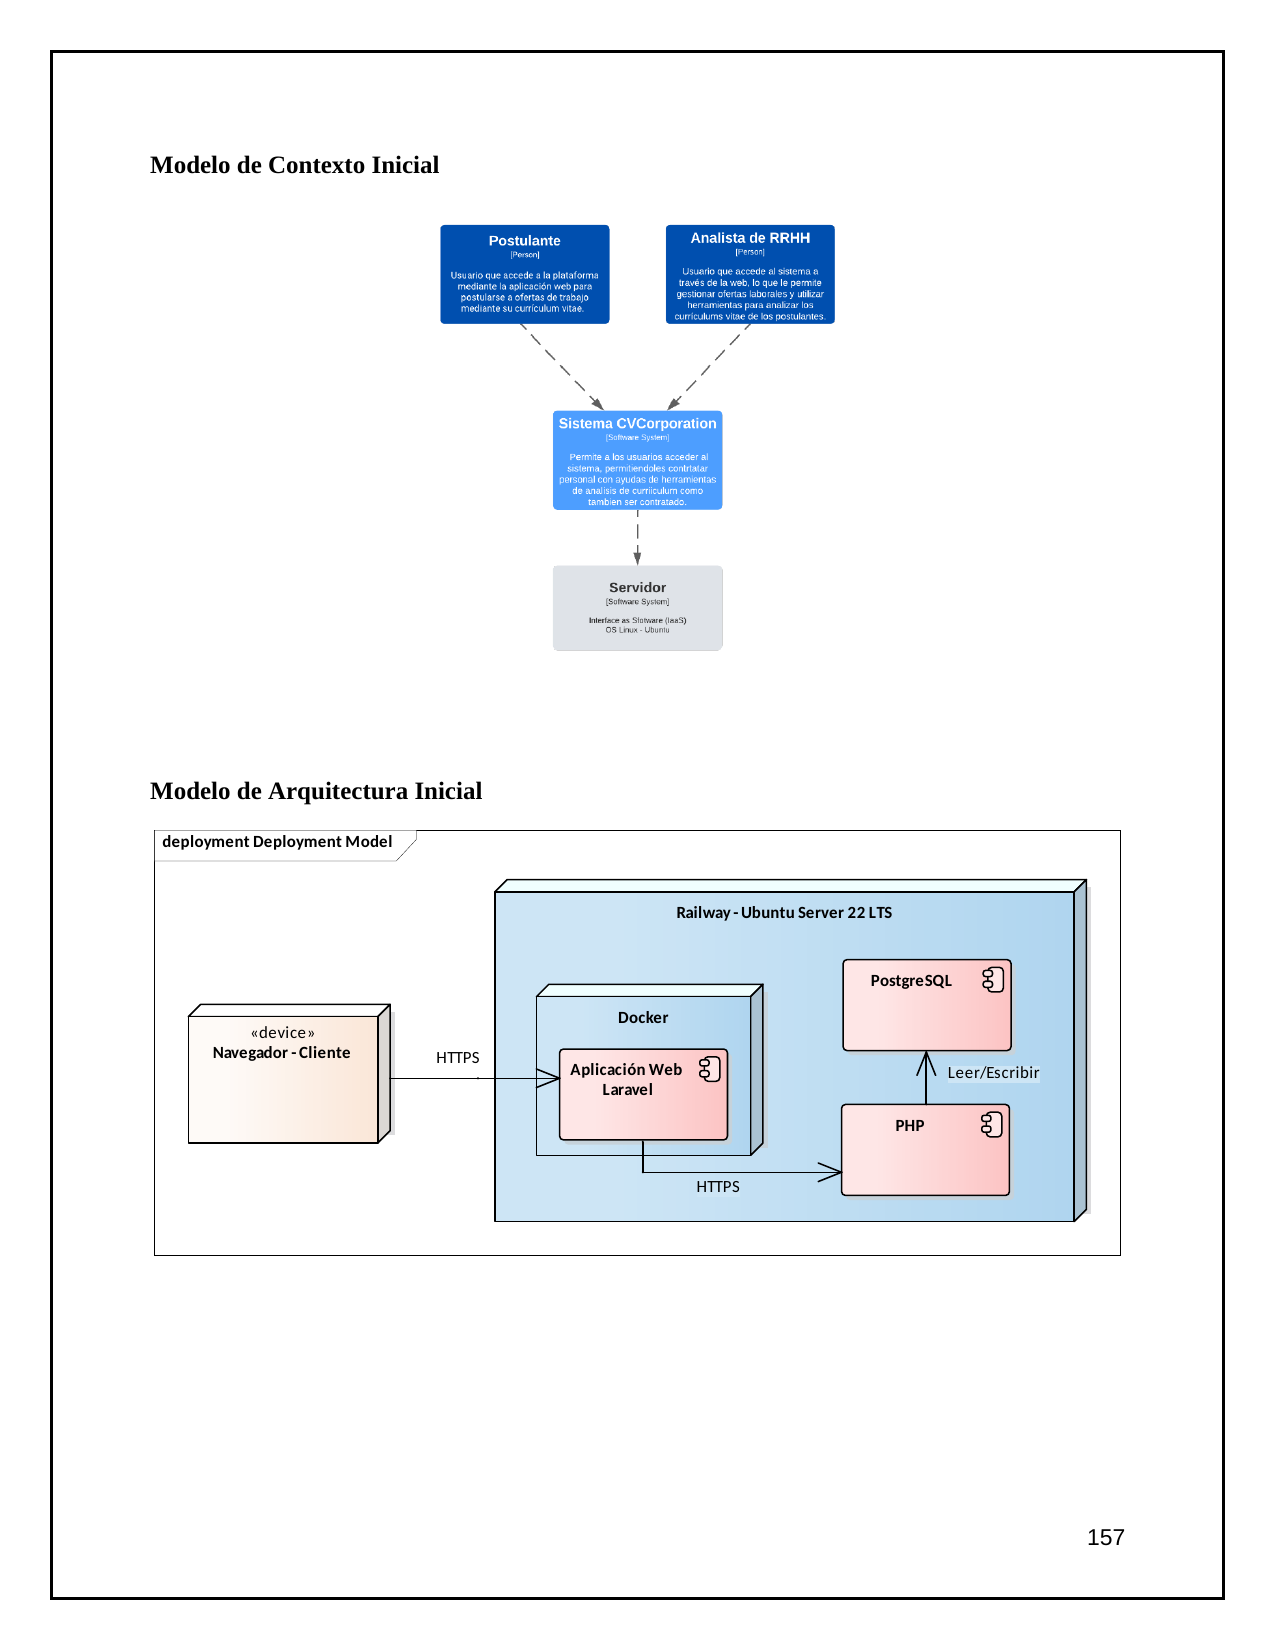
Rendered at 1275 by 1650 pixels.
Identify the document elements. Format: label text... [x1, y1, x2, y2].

text Modelo de Arquitectura Inicial [150, 776, 1125, 805]
picture [412, 196, 863, 678]
text Modelo de Contexto Inicial [150, 150, 1125, 179]
